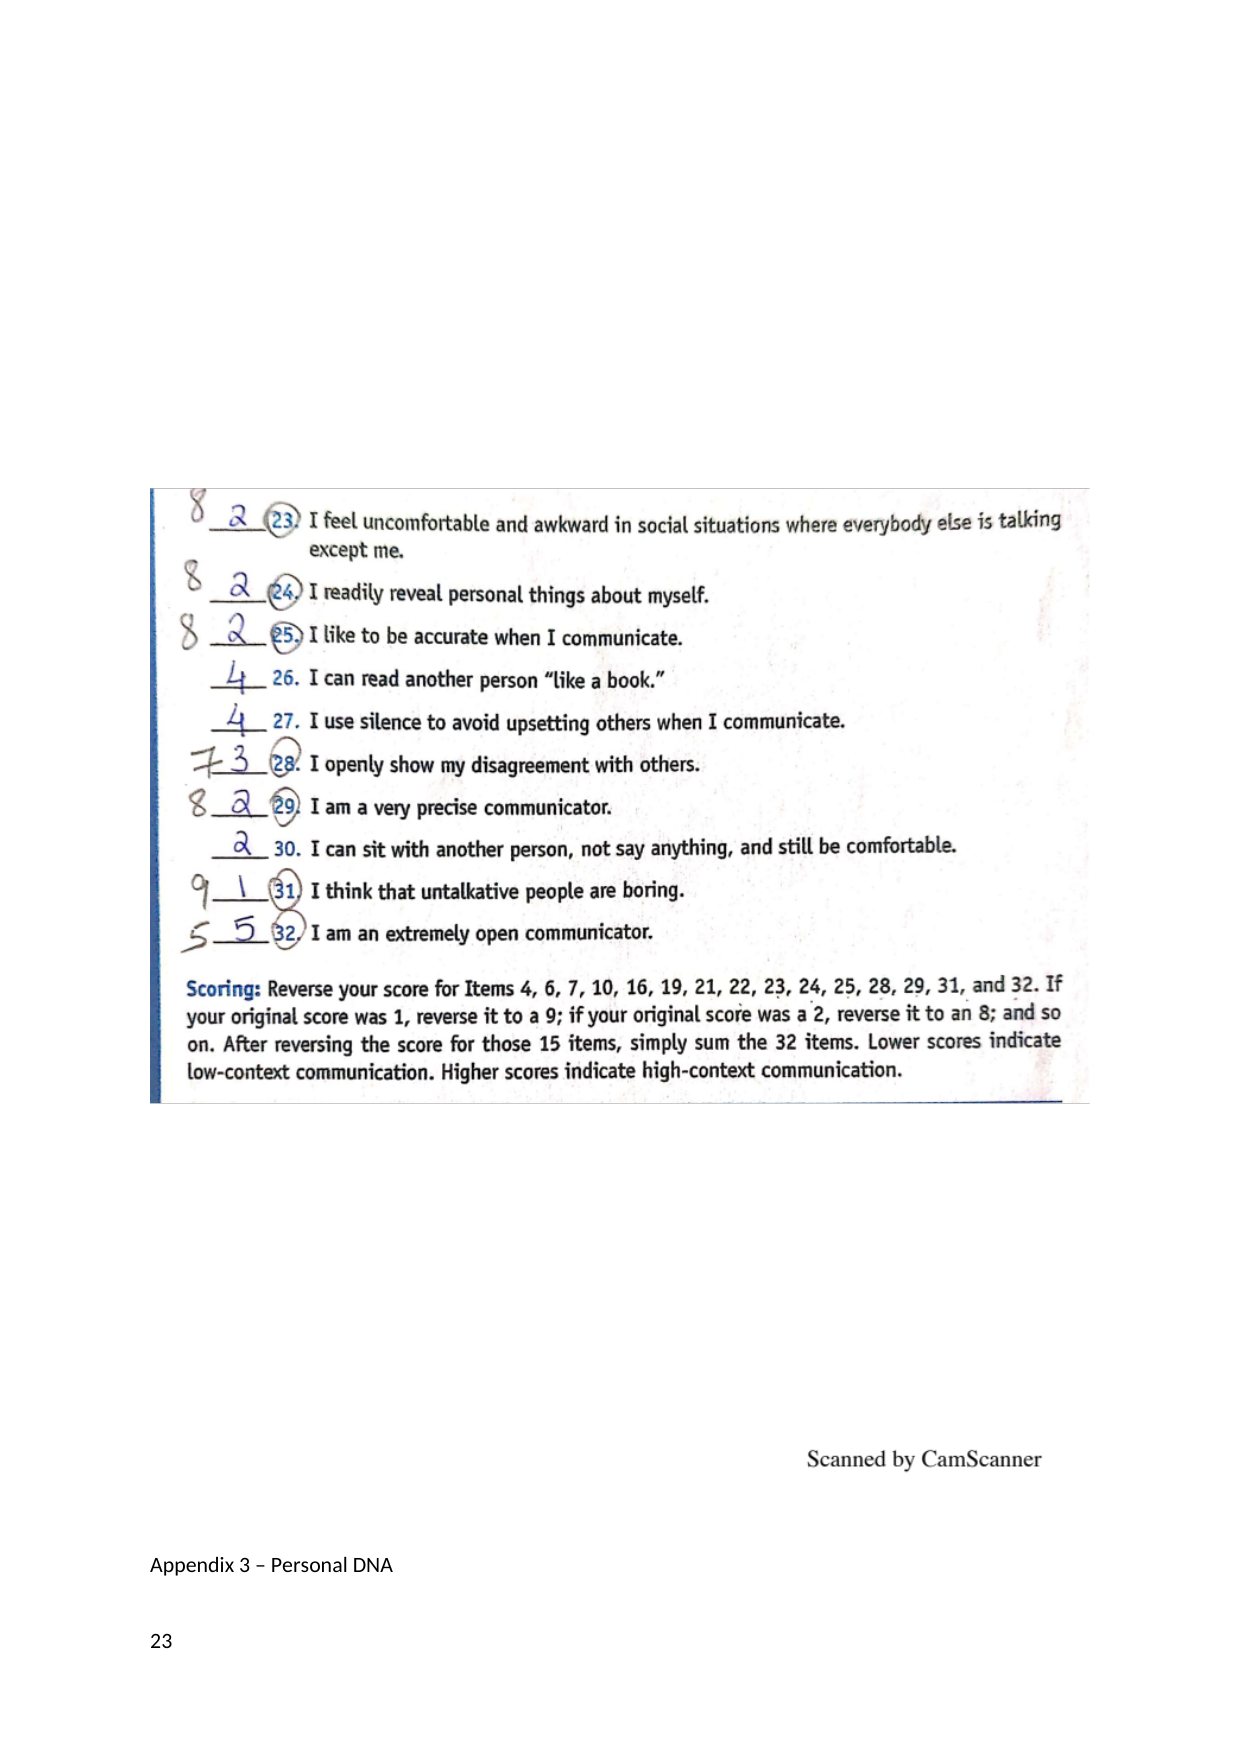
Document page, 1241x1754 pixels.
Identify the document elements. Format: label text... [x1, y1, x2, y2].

text Appendix 3 – Personal DNA [150, 1551, 1090, 1578]
